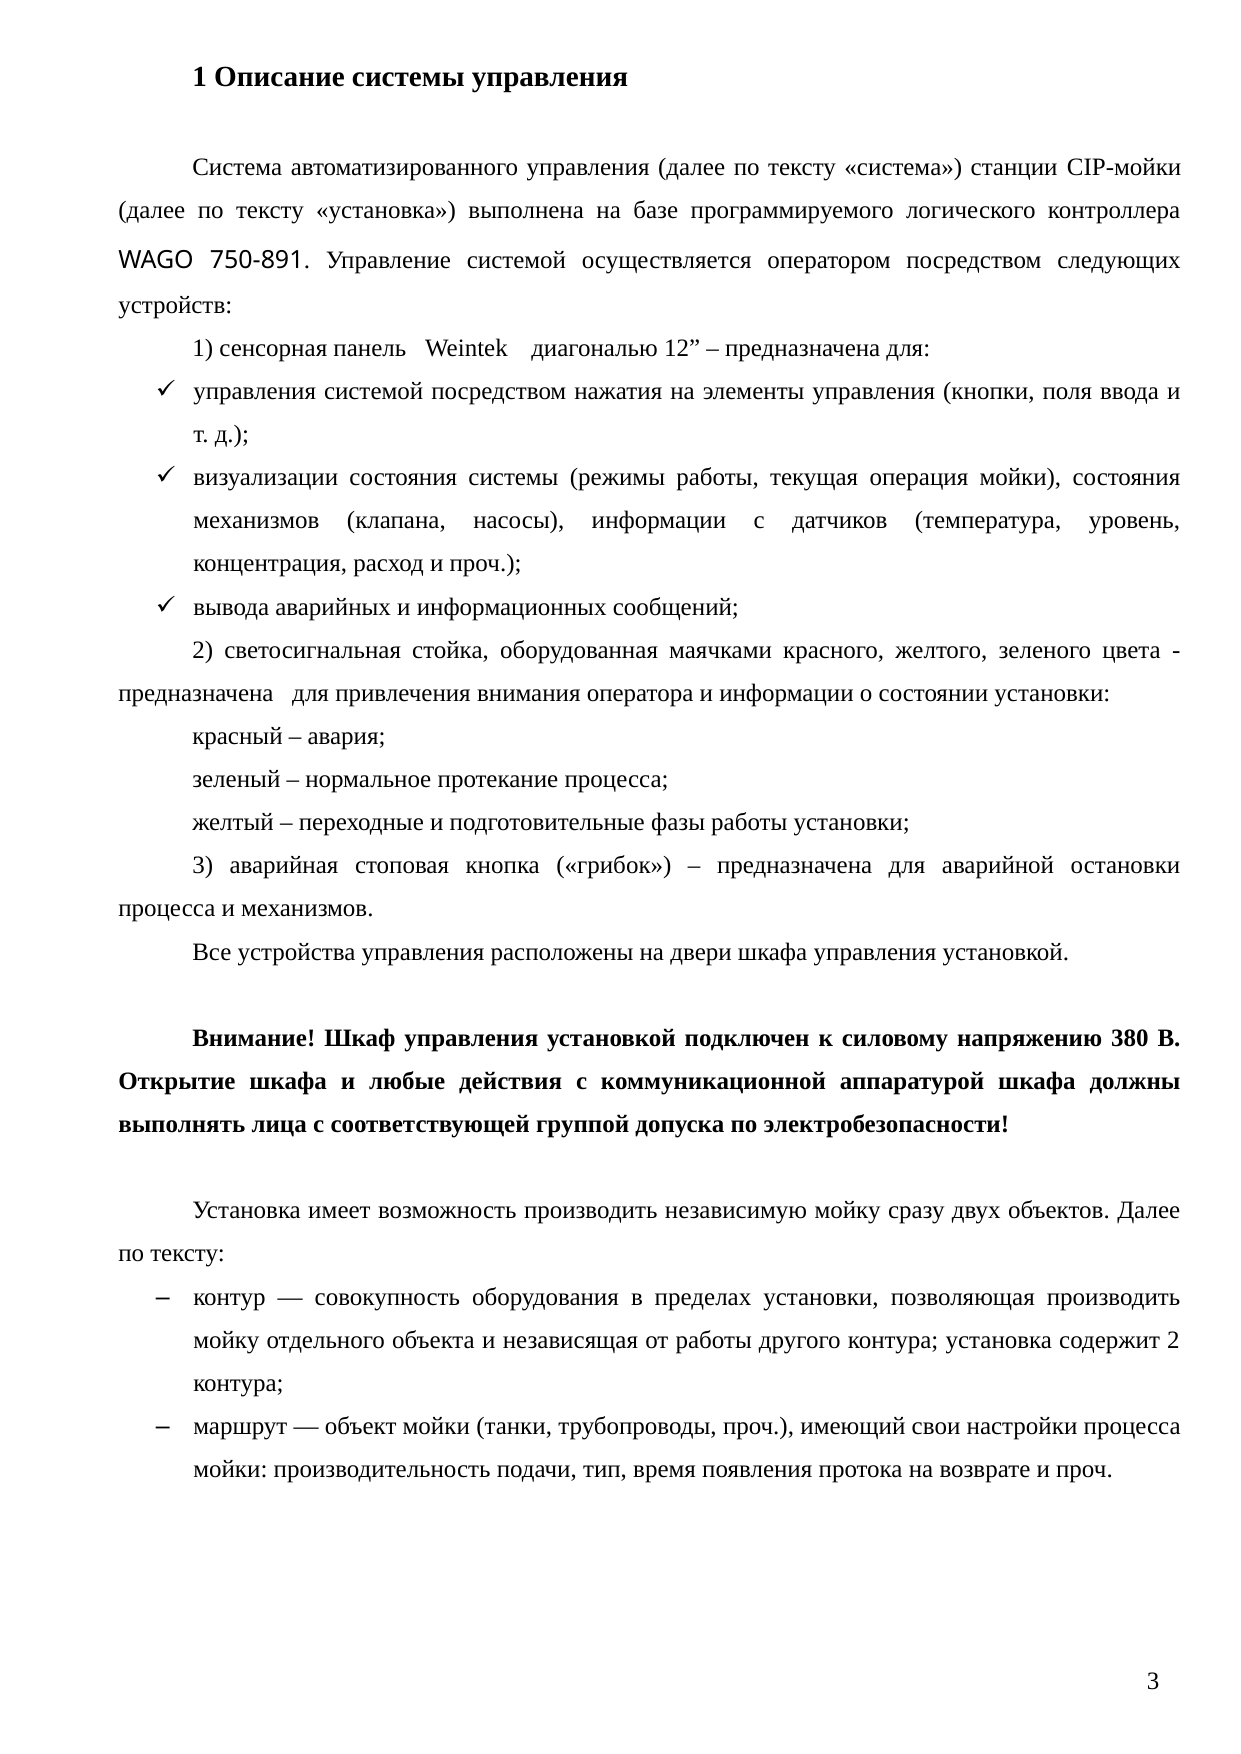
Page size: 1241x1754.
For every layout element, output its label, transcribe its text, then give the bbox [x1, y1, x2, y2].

text Все устройства управления расположены на двери шкафа управления установкой. [118, 937, 1181, 965]
text Установка имеет возможность производить независимую мойку сразу двух объектов. Далее по тексту: [118, 1195, 1181, 1267]
text 3) аварийная стоповая кнопка («грибок») – предназначена для аварийной остановки процесса и механизмов. [118, 850, 1181, 922]
text желтый – переходные и подготовительные фазы работы установки; [118, 807, 1181, 836]
text 1 Описание системы управления [118, 59, 1181, 93]
list вывода аварийных и информационных сообщений; [156, 592, 1181, 620]
list контур — совокупность оборудования в пределах установки, позволяющая производить мойку отдельного объекта и независящая от работы другого контура; установка содержит 2 контура; [156, 1282, 1181, 1397]
text 1) сенсорная панель Weintek диагональю 12” – предназначена для: [118, 333, 1181, 362]
text зеленый – нормальное протекание процесса; [118, 764, 1181, 793]
text красный – авария; [118, 721, 1181, 750]
list маршрут — объект мойки (танки, трубопроводы, проч.), имеющий свои настройки процесса мойки: производительность подачи, тип, время появления протока на возврате и проч. [156, 1411, 1181, 1483]
list управления системой посредством нажатия на элементы управления (кнопки, поля ввода и т. д.); [156, 376, 1181, 448]
list визуализации состояния системы (режимы работы, текущая операция мойки), состояния механизмов (клапана, насосы), информации с датчиков (температура, уровень, концентрация, расход и проч.); [156, 462, 1181, 577]
text 2) светосигнальная стойка, оборудованная маячками красного, желтого, зеленого цвета - предназначена для привлечения внимания оператора и информации о состоянии установки: [118, 635, 1181, 707]
text Система автоматизированного управления (далее по тексту «система») станции CIP-мойки (далее по тексту «установка») выполнена на базе программируемого логического контроллера WAGO 750-891. Управление системой осуществляется оператором посредством следующих устройств: [118, 152, 1181, 318]
text Внимание! Шкаф управления установкой подключен к силовому напряжению 380 В. Открытие шкафа и любые действия с коммуникационной аппаратурой шкафа должны выполнять лица с соответствующей группой допуска по электробезопасности! [118, 1023, 1181, 1138]
